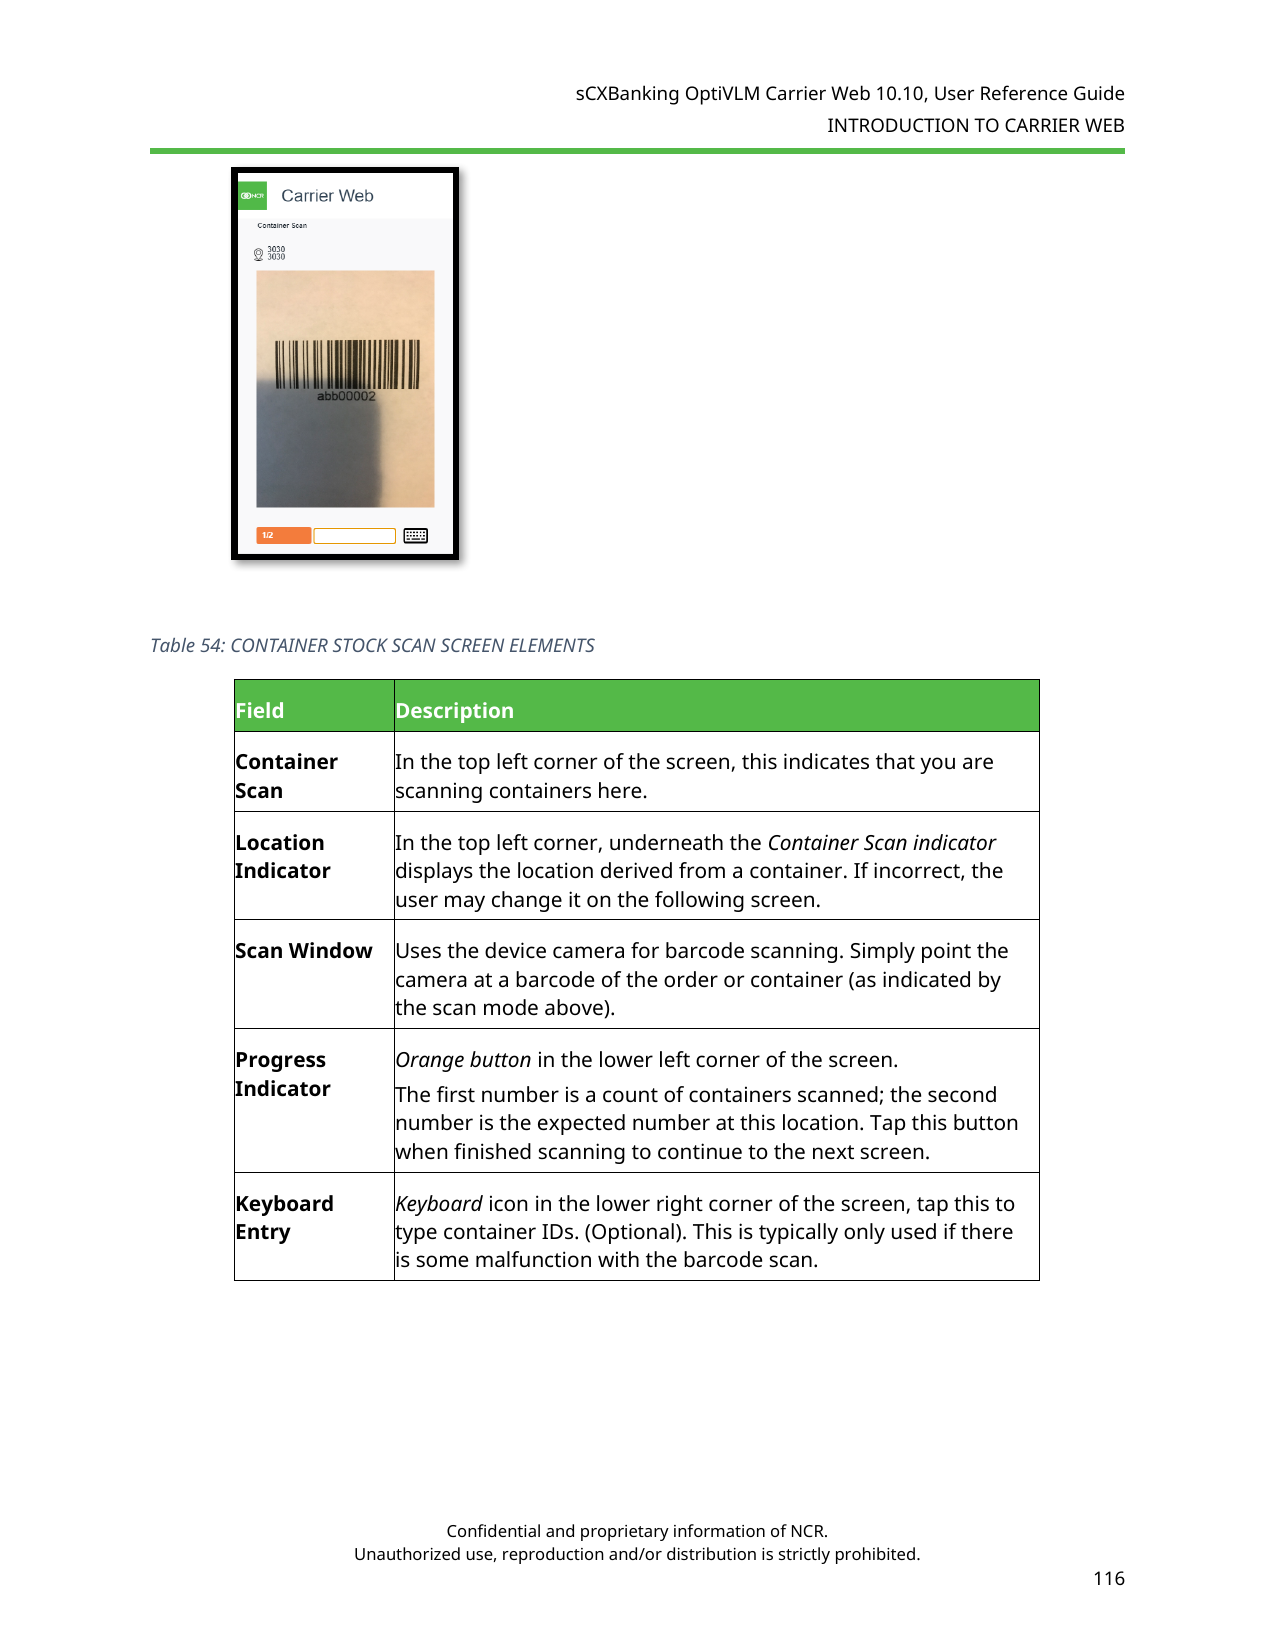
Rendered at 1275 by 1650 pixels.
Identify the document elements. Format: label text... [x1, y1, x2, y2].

table_cell Keyboard Entry [235, 1173, 394, 1280]
table_cell Location Indicator [235, 812, 394, 919]
table_header Field [235, 680, 394, 731]
table_cell Keyboard icon in the lower right corner of the screen, tap this to type container IDs. (Optional). This is typically only used if there is some malfunction with the barcode scan. [395, 1173, 1039, 1280]
table_cell Scan Window [235, 920, 394, 1028]
table_cell In the top left corner of the screen, this indicates that you are scanning containers here. [395, 732, 1039, 811]
table_cell In the top left corner, underneath the Container Scan indicator displays the location derived from a container. If incorrect, the user may change it on the following screen. [395, 812, 1039, 919]
table_cell Orange button in the lower left corner of the screen. The first number is a count of containers scanned; the second number is the expected number at this location. Tap this button when finished scanning to continue to the next screen. [395, 1029, 1039, 1172]
table_cell Container Scan [235, 732, 394, 811]
table_cell Progress Indicator [235, 1029, 394, 1172]
table_cell Uses the device camera for barcode scanning. Simply point the camera at a barcode of the order or container (as indicated by the scan mode above). [395, 920, 1039, 1028]
table_header Description [395, 680, 1039, 731]
picture [238, 173, 453, 554]
